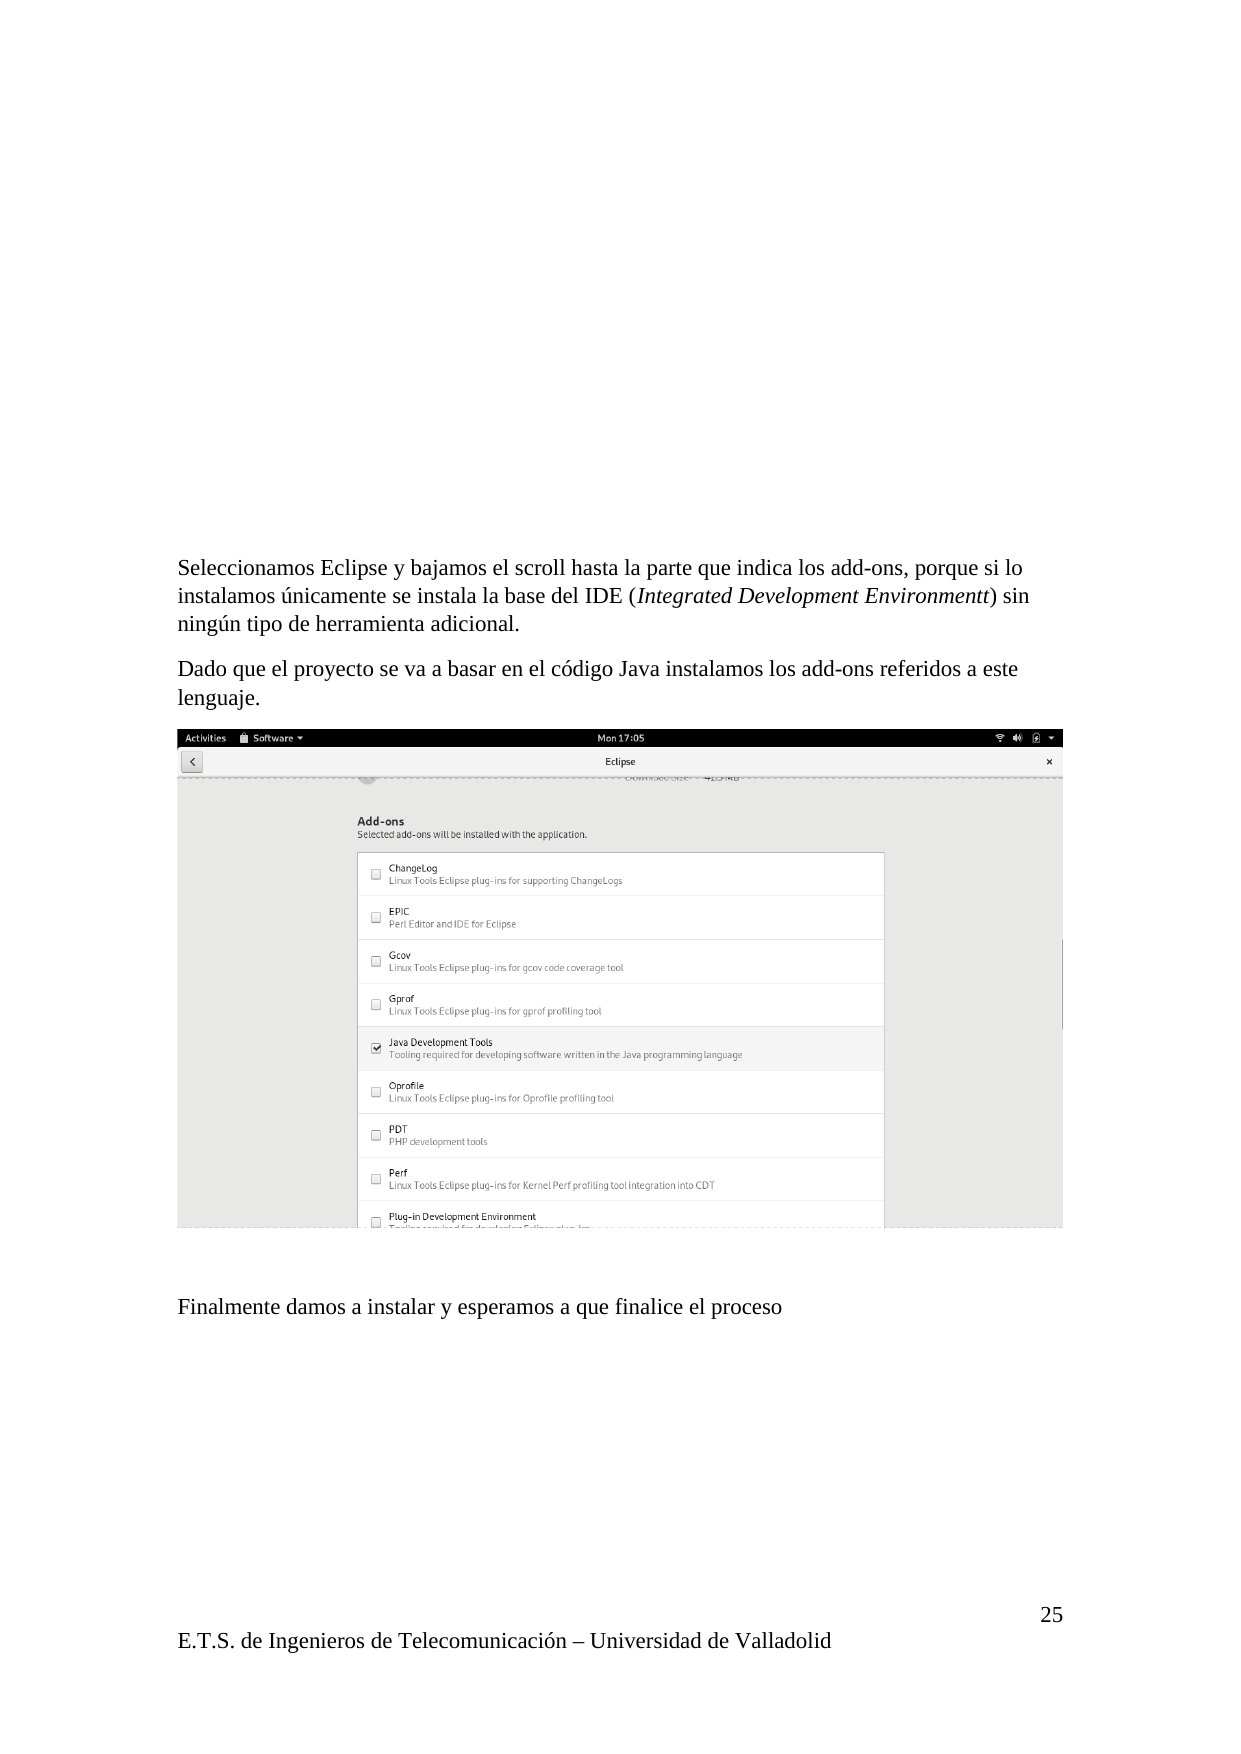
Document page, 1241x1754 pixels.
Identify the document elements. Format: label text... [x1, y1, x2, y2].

text Dado que el proyecto se va a basar en el código Java instalamos los add-ons referidos a este lenguaje. [177, 656, 1063, 710]
picture [177, 729, 1063, 1228]
text Finalmente damos a instalar y esperamos a que finalice el proceso [177, 1293, 1063, 1319]
text Seleccionamos Eclipse y bajamos el scroll hasta la parte que indica los add-ons, porque si lo instalamos únicamente se instala la base del IDE (Integrated Development Environmentt) sin ningún tipo de herramienta adicional. [177, 553, 1063, 637]
